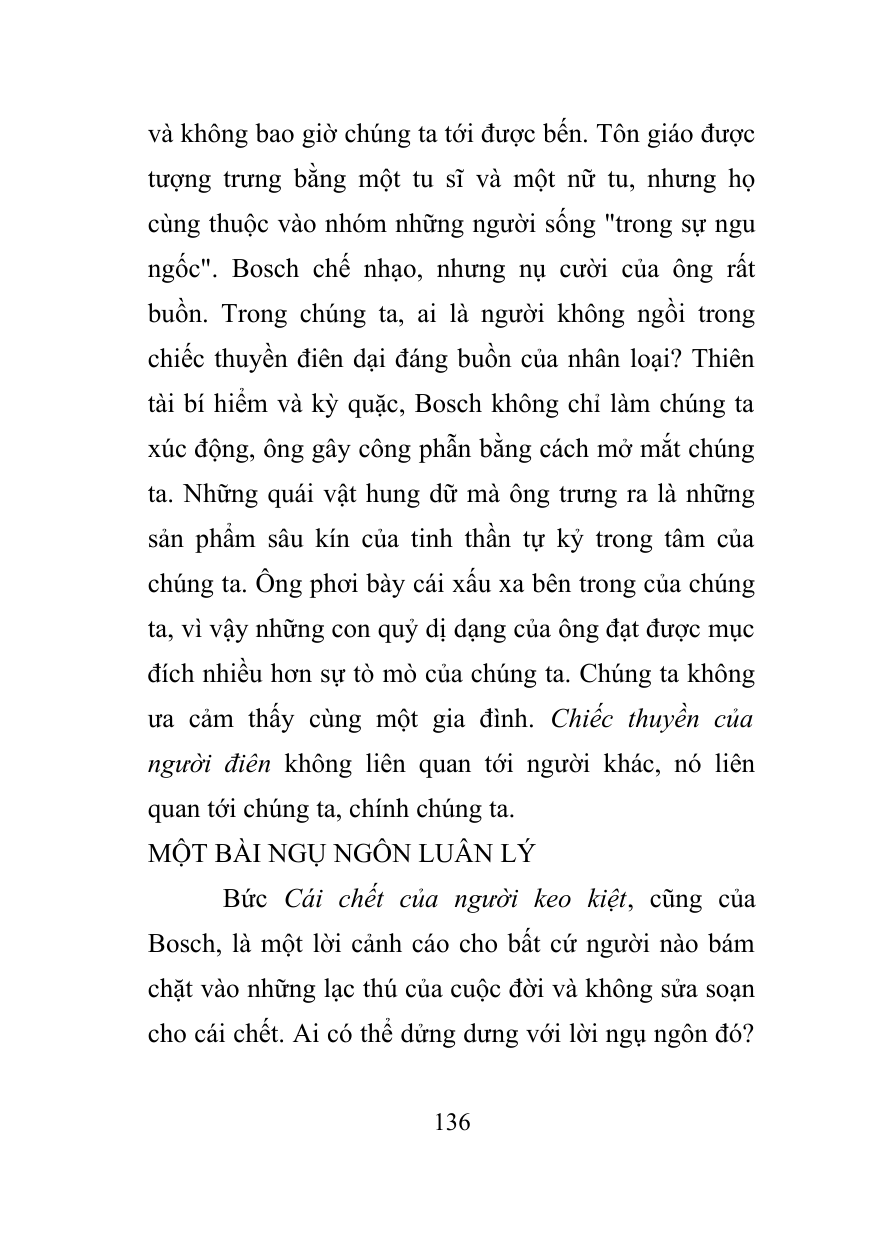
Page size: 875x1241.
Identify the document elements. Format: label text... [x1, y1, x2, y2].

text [148, 118, 756, 823]
text MỘT BÀI NGỤ NGÔN LUÂN LÝ [148, 838, 756, 868]
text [148, 883, 756, 1048]
